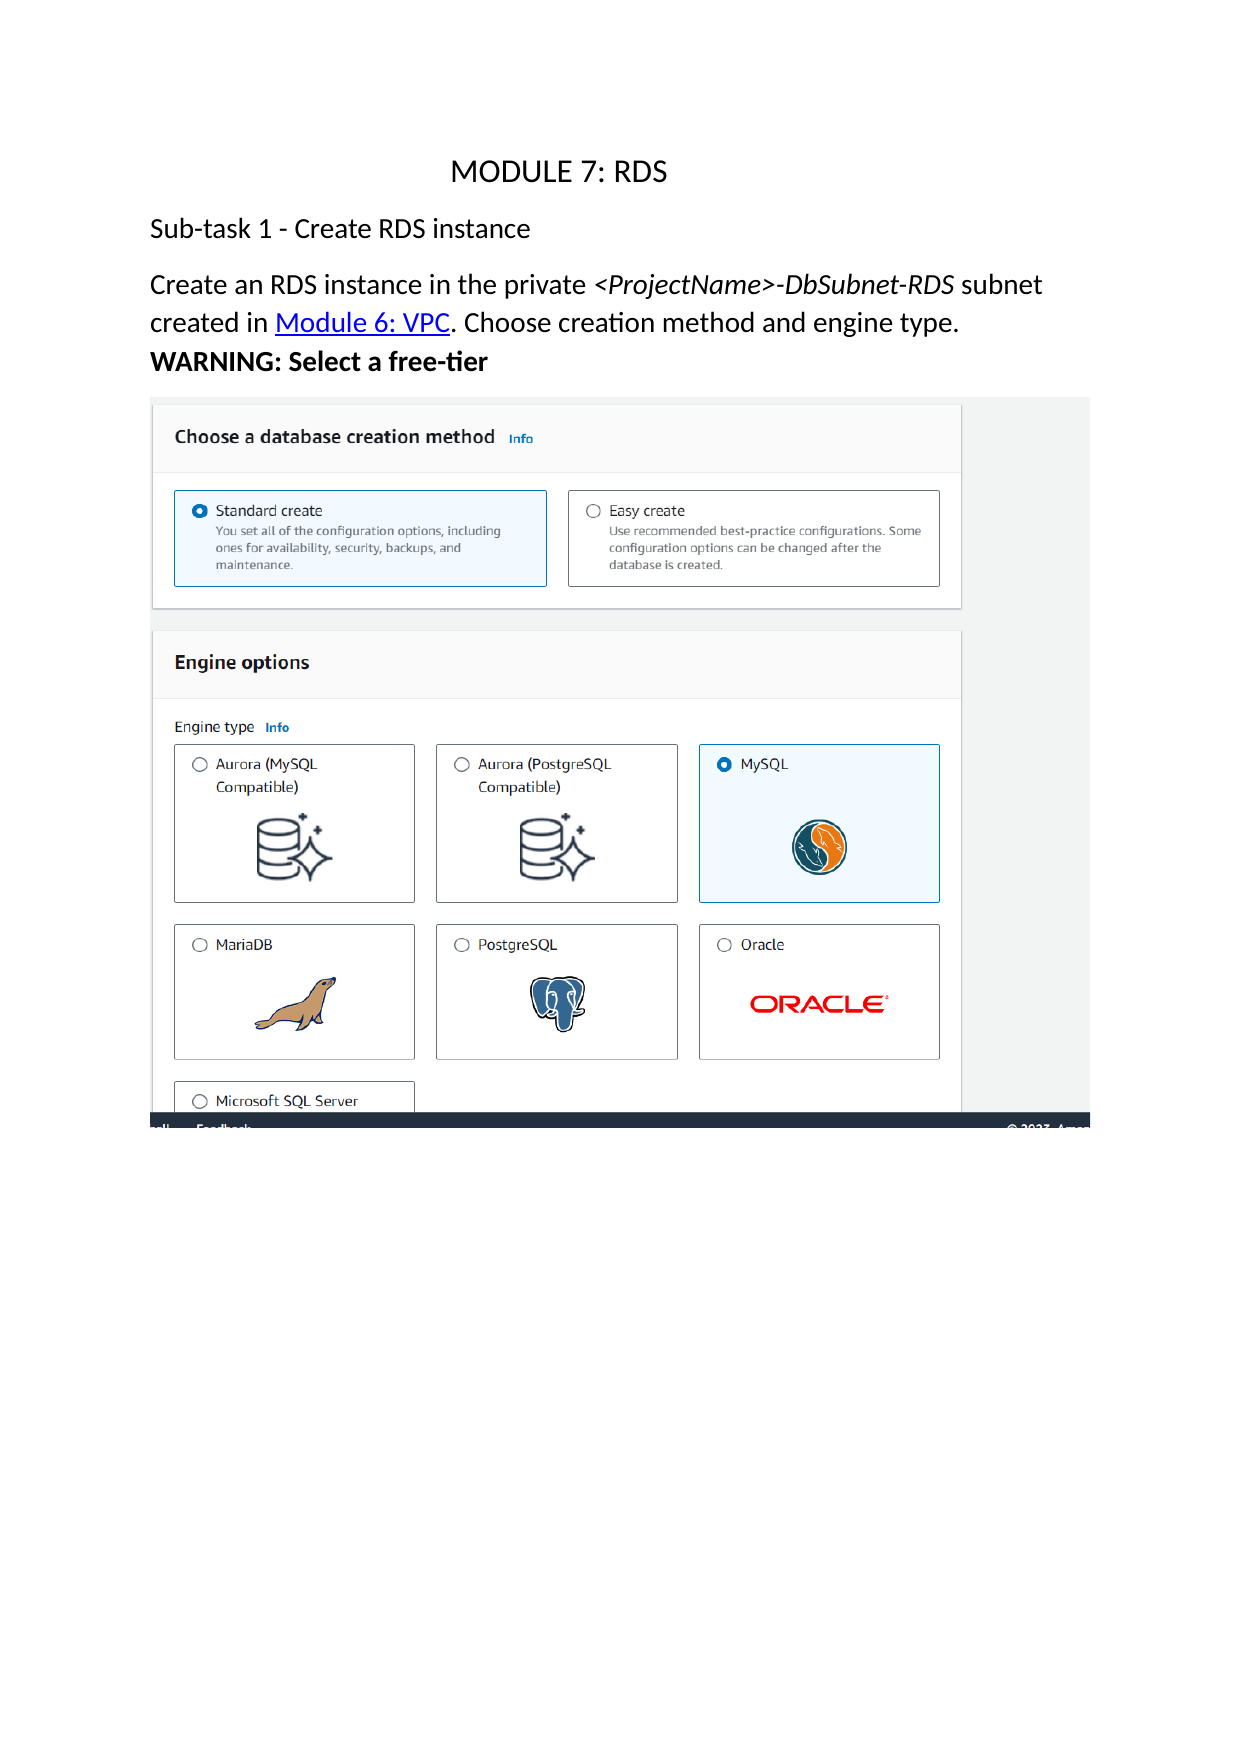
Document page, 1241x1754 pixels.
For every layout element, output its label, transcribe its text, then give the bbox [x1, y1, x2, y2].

text Create an RDS instance in the private <ProjectName>-DbSubnet-RDS subnet created in Module 6: VPC. Choose creation method and engine type. WARNING: Select a free-tier [150, 266, 1090, 378]
text Sub-task 1 - Create RDS instance [150, 211, 1090, 246]
picture [150, 397, 1091, 1128]
text MODULE 7: RDS [375, 150, 1090, 191]
